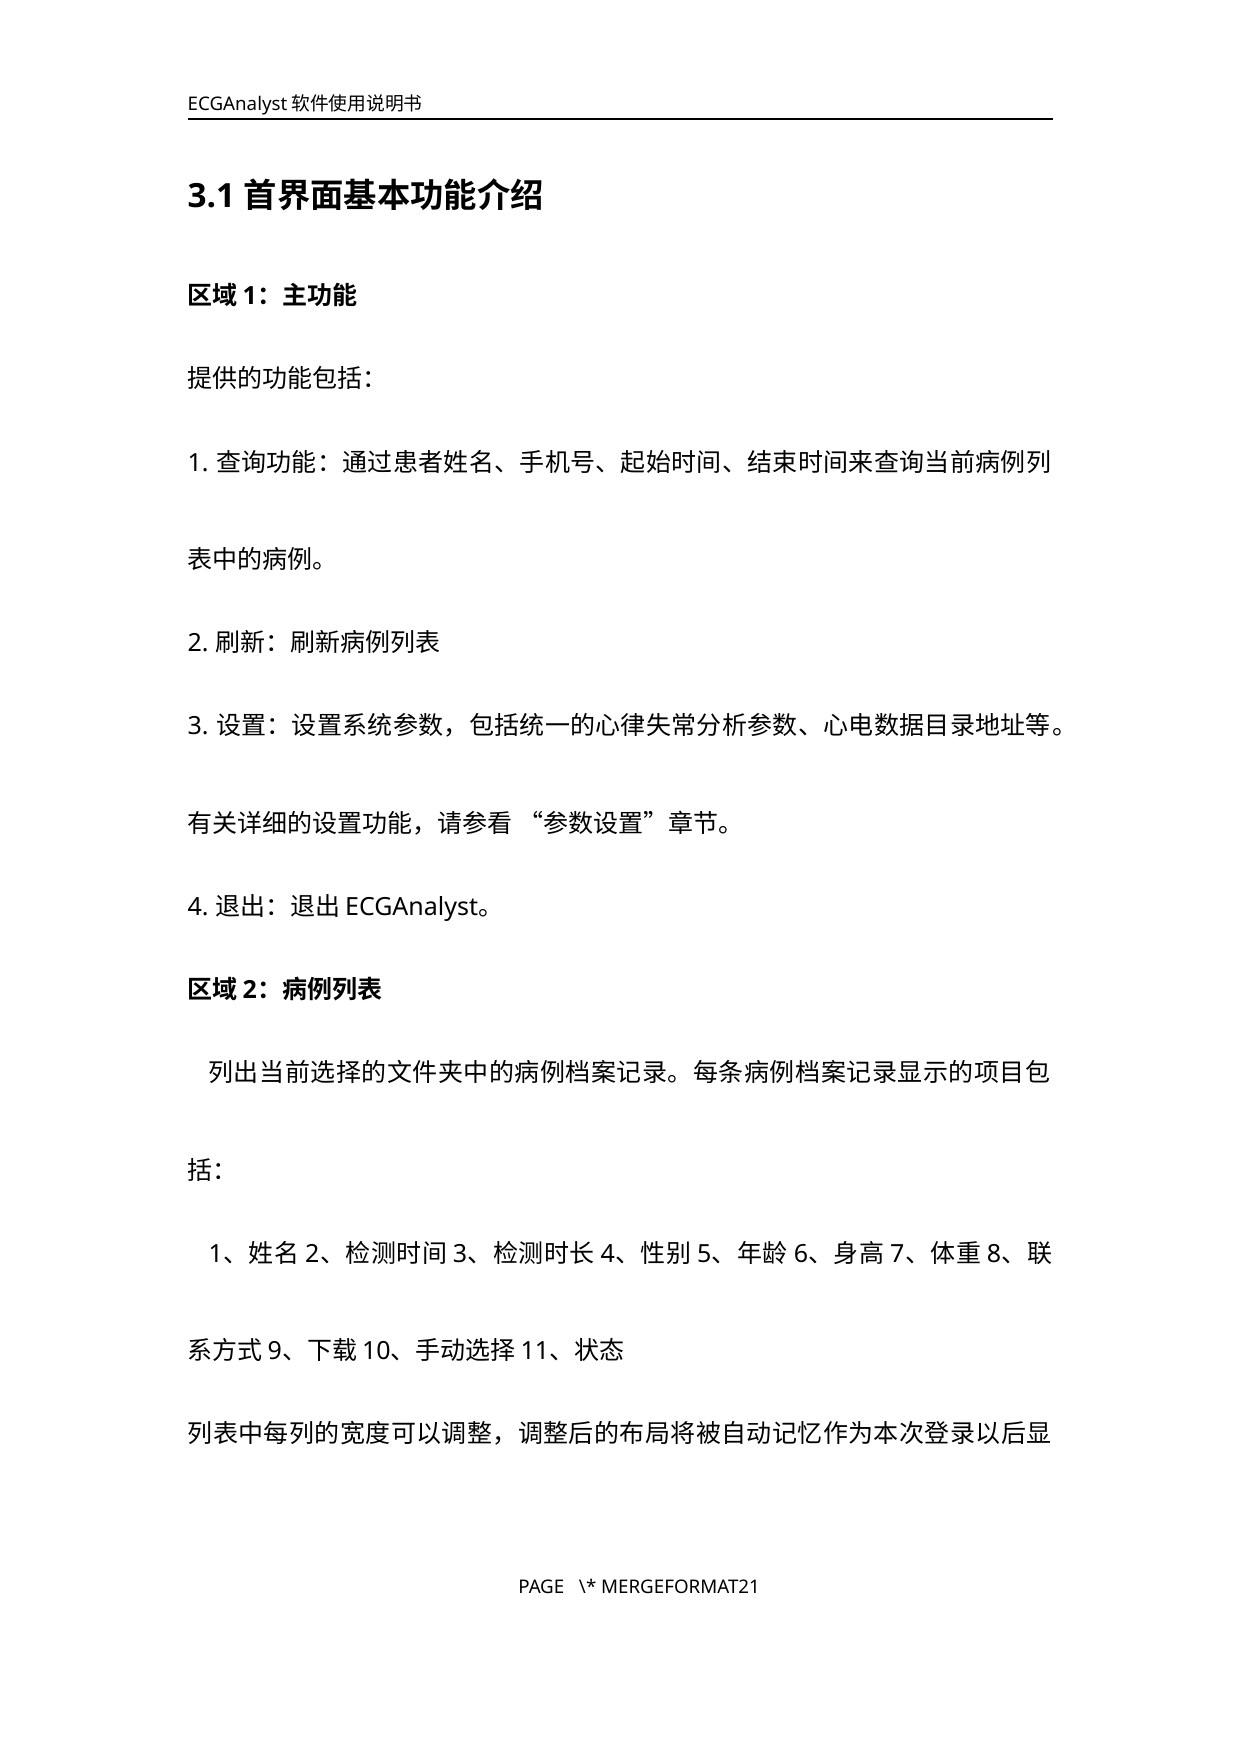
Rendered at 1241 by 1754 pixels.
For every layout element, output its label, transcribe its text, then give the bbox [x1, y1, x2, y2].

text 3. 设置：设置系统参数，包括统一的心律失常分析参数、心电数据目录地址等。有关详细的设置功能，请参看 “参数设置”章节。 [187, 691, 1053, 854]
text 区域2：病例列表 [187, 955, 1053, 1020]
text 区域1：主功能 [187, 261, 1053, 326]
text 1. 查询功能：通过患者姓名、手机号、起始时间、结束时间来查询当前病例列表中的病例。 [187, 428, 1053, 590]
text 列出当前选择的文件夹中的病例档案记录。每条病例档案记录显示的项目包括： [187, 1038, 1053, 1201]
text 提供的功能包括： [187, 344, 1053, 409]
subtitle 3.1 首界面基本功能介绍 [187, 161, 1053, 226]
text 4. 退出：退出ECGAnalyst。 [187, 872, 1053, 937]
text 2. 刷新：刷新病例列表 [187, 608, 1053, 673]
text 1、姓名2、检测时间3、检测时长4、性别5、年龄6、身高7、体重8、联系方式9、下载10、手动选择11、状态 [187, 1219, 1053, 1381]
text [187, 1399, 1053, 1464]
